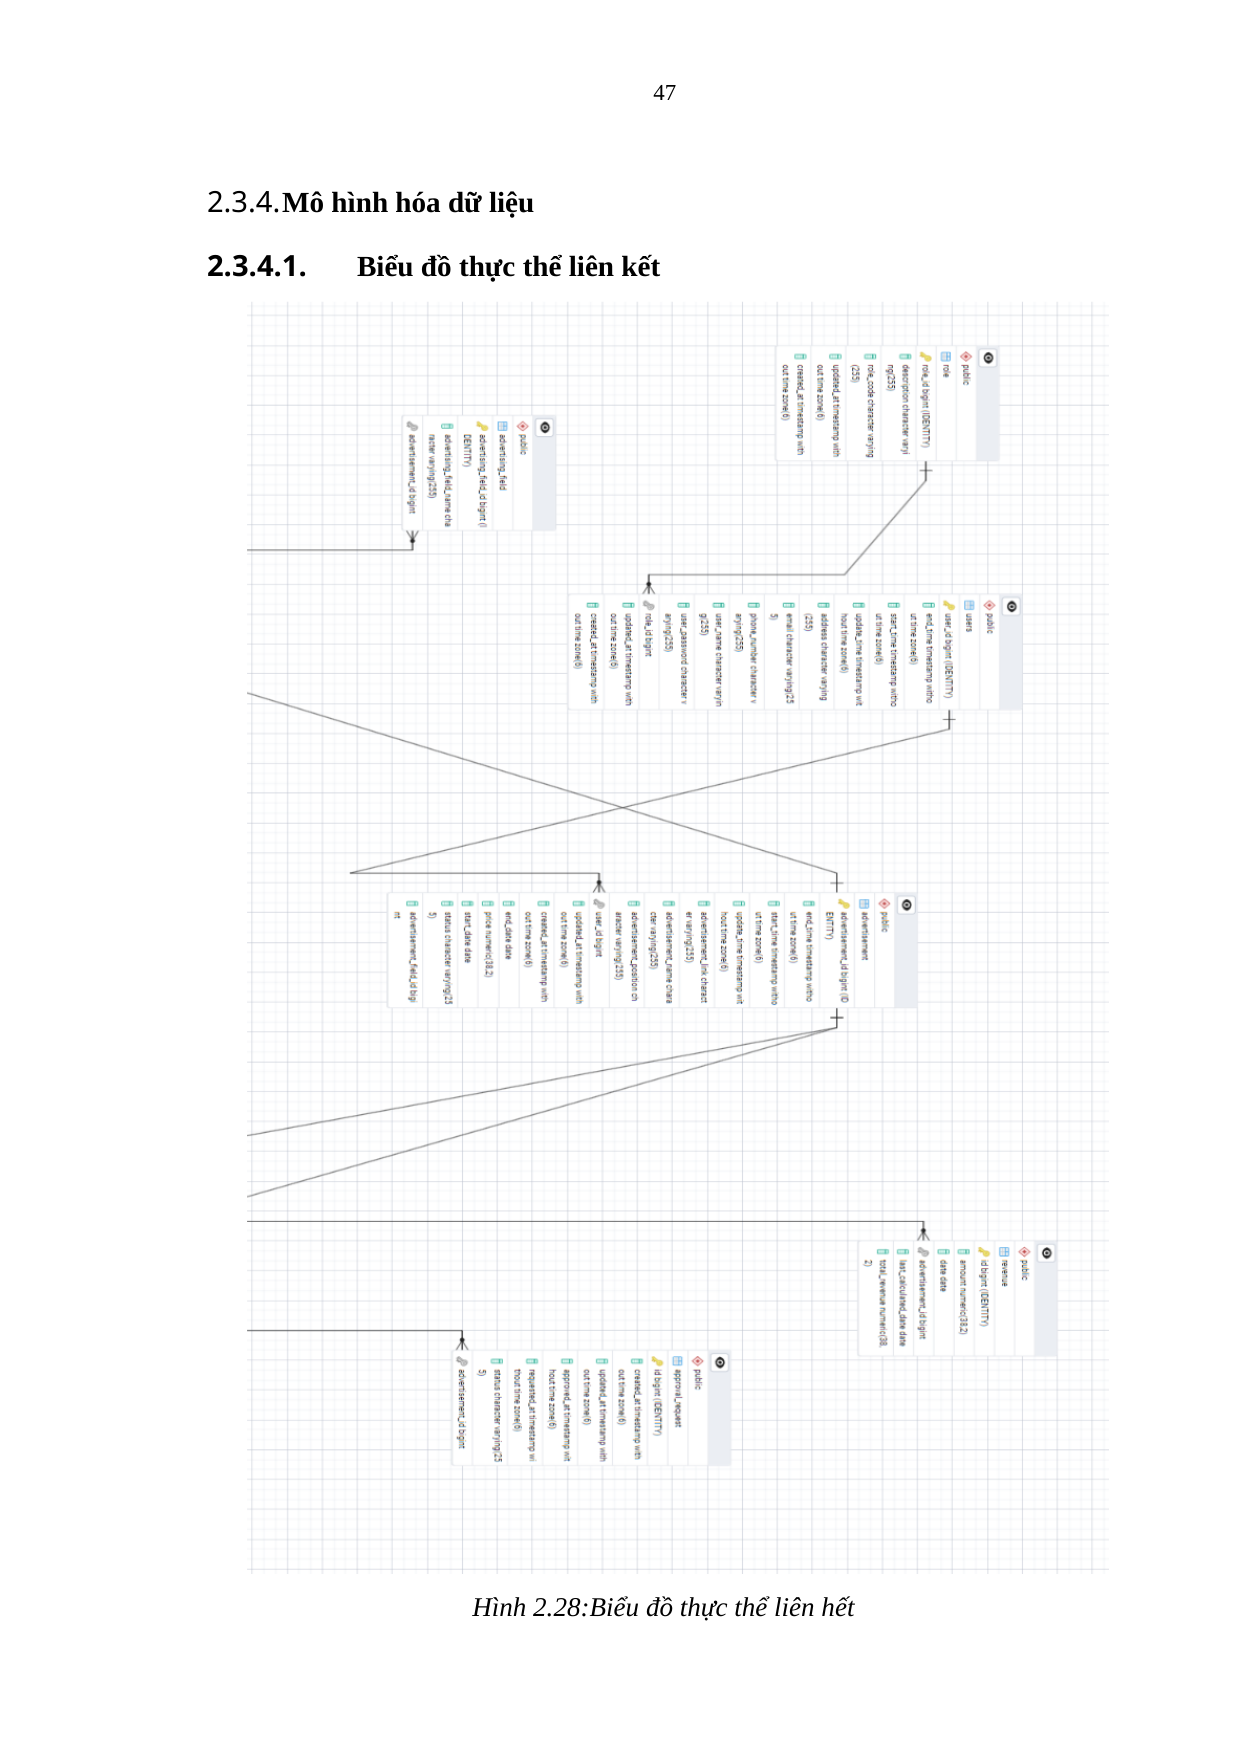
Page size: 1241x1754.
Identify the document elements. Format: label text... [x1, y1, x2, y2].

picture [248, 303, 1109, 1574]
subtitle Mô hình hóa dữ liệu [207, 181, 1122, 221]
